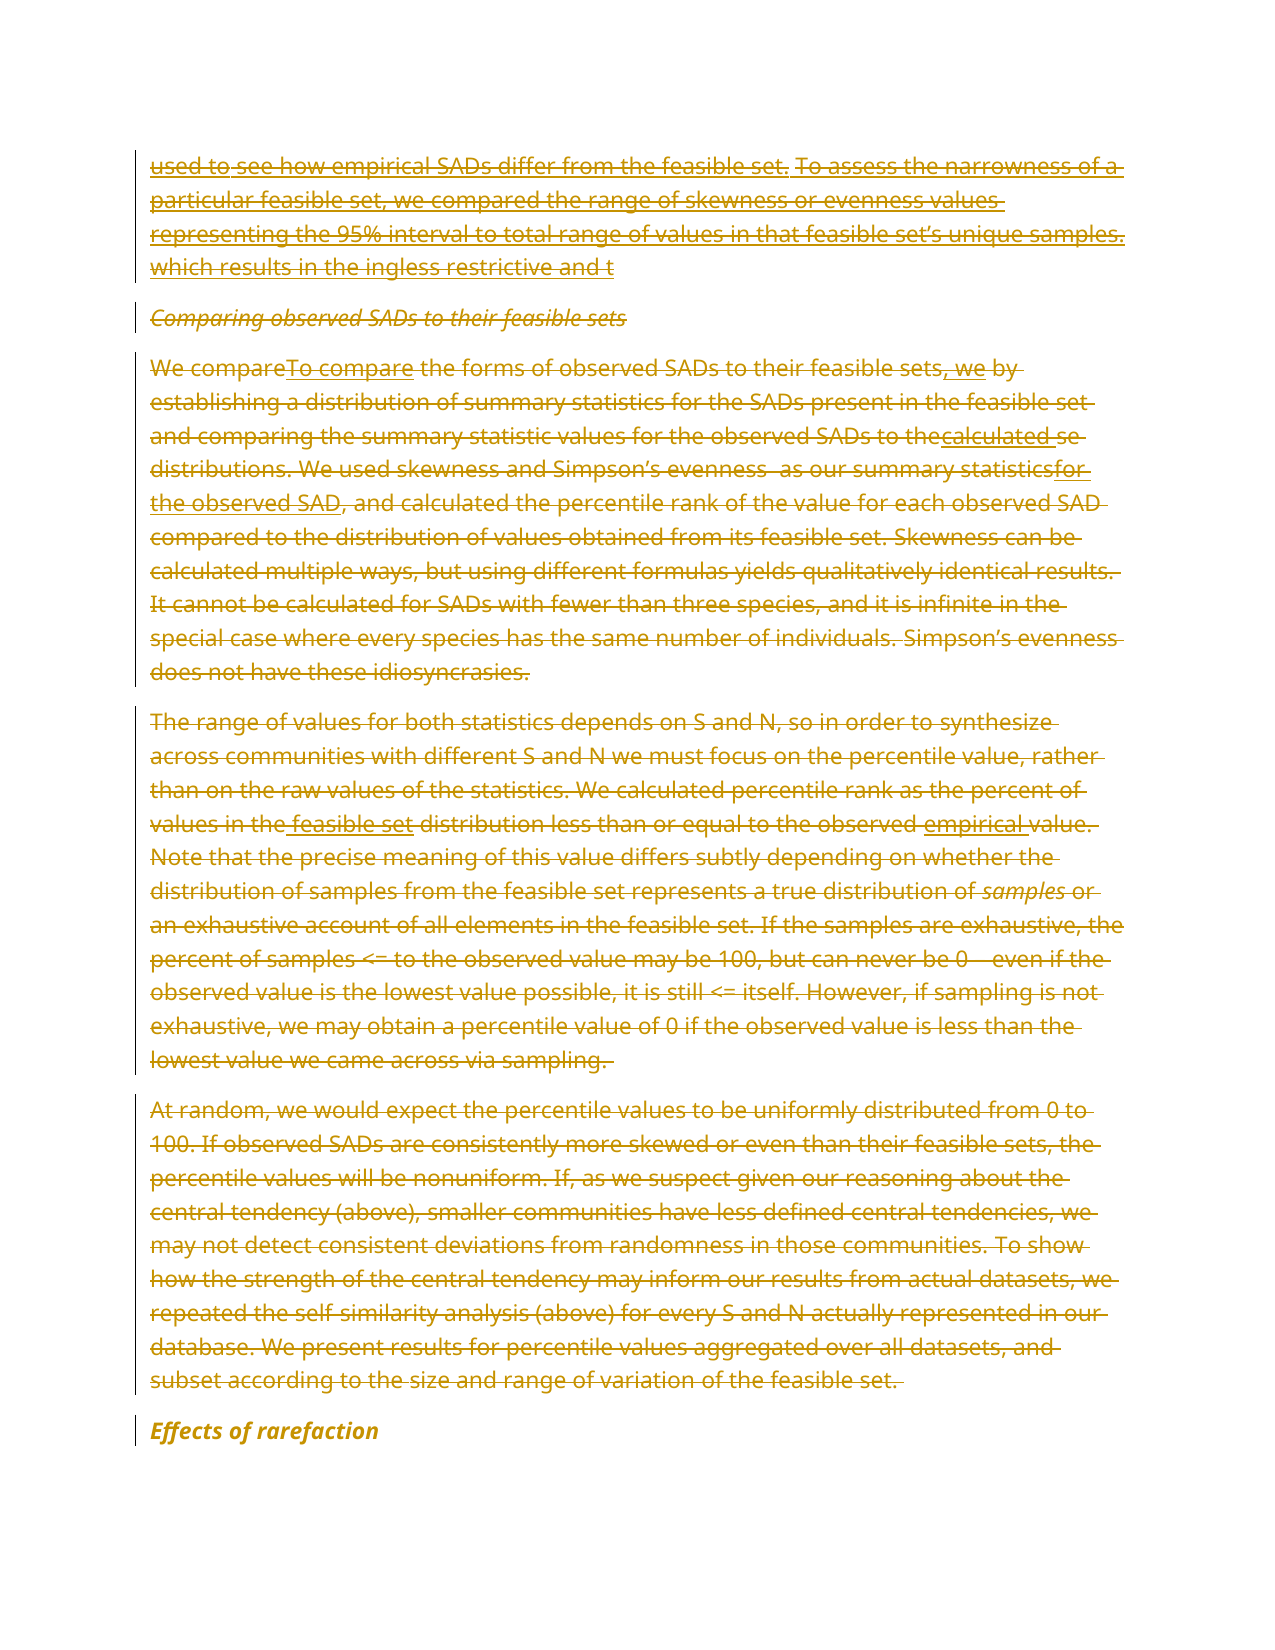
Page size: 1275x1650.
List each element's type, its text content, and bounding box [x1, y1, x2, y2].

text Effects of rarefaction [150, 1414, 1125, 1446]
